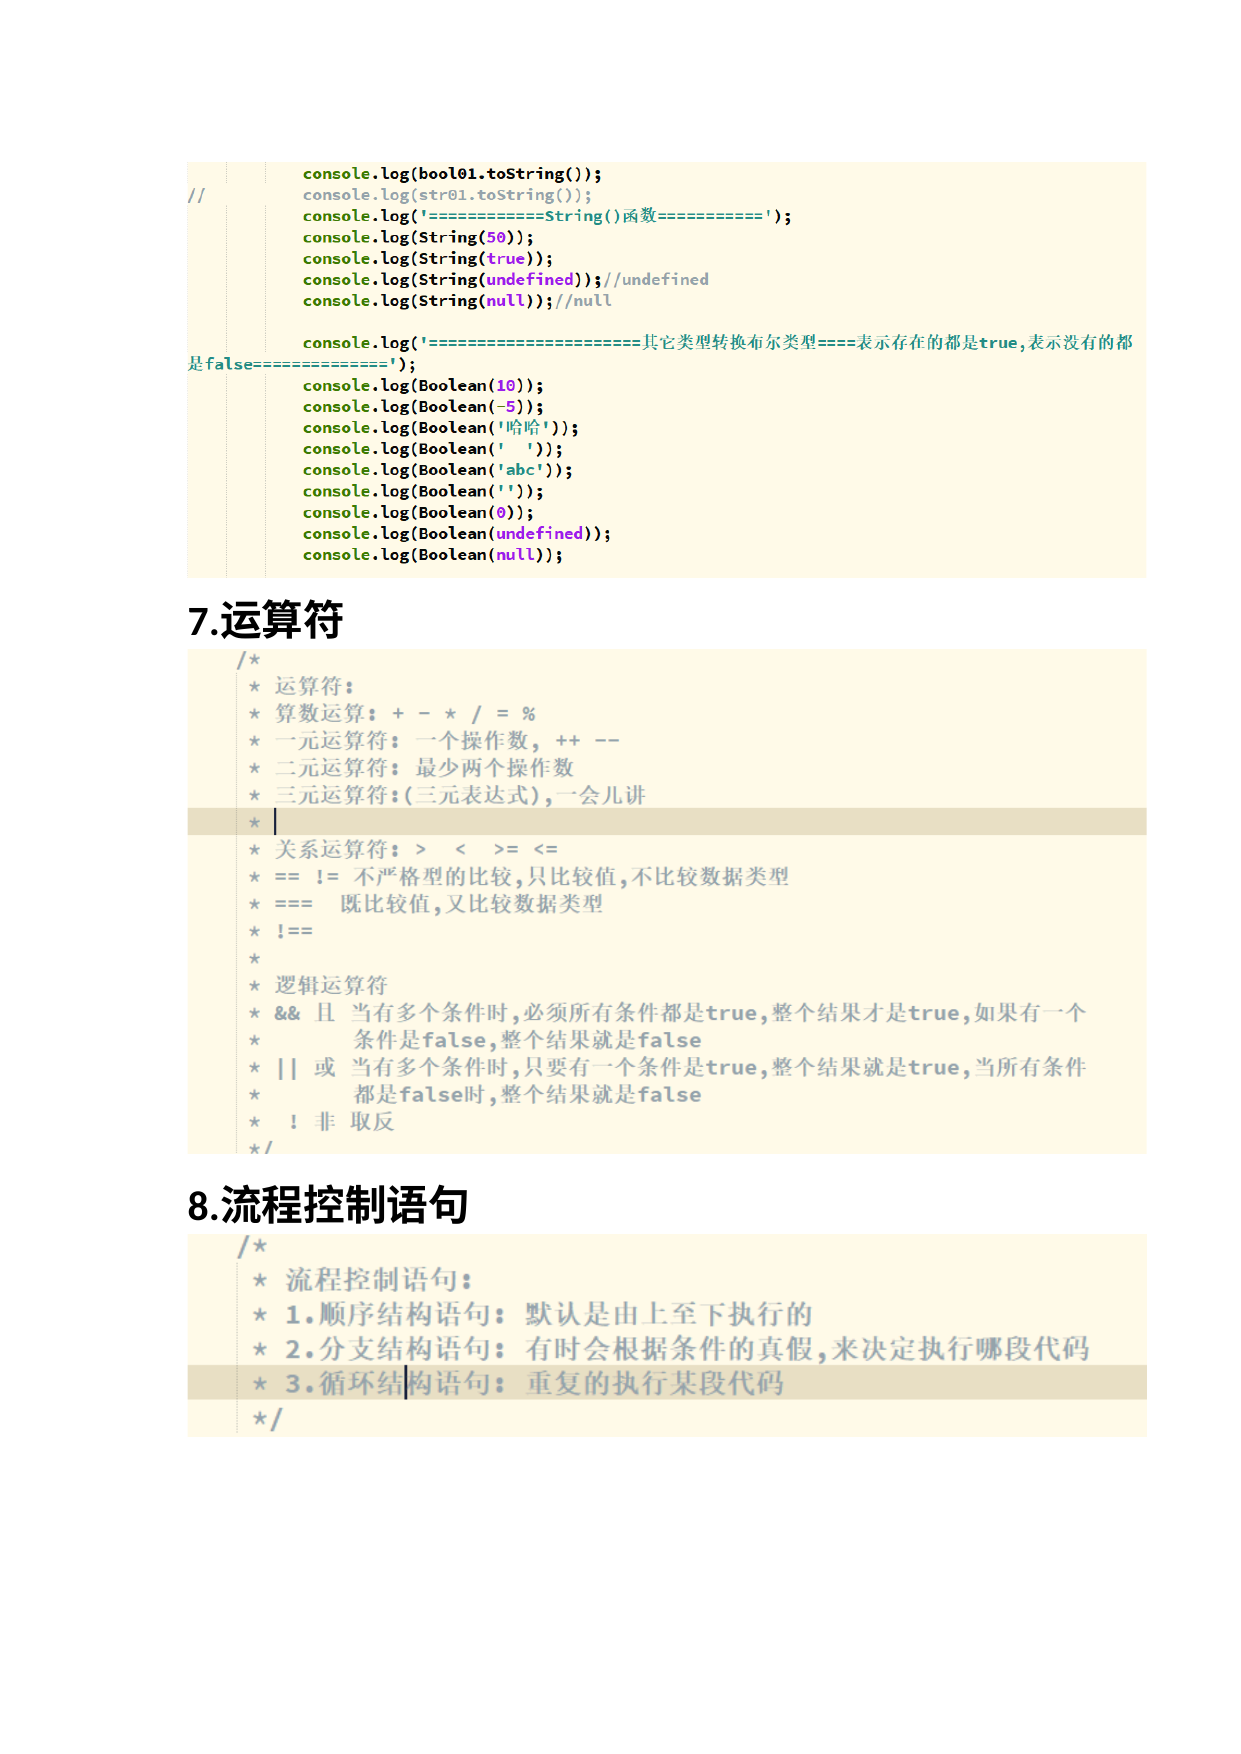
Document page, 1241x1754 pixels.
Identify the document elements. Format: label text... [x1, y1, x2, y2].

subtitle 7.运算符 [187, 584, 1053, 649]
subtitle 流程控制语句 [187, 1169, 1053, 1234]
picture [187, 162, 1147, 578]
picture [187, 649, 1147, 1154]
picture [187, 1234, 1147, 1437]
